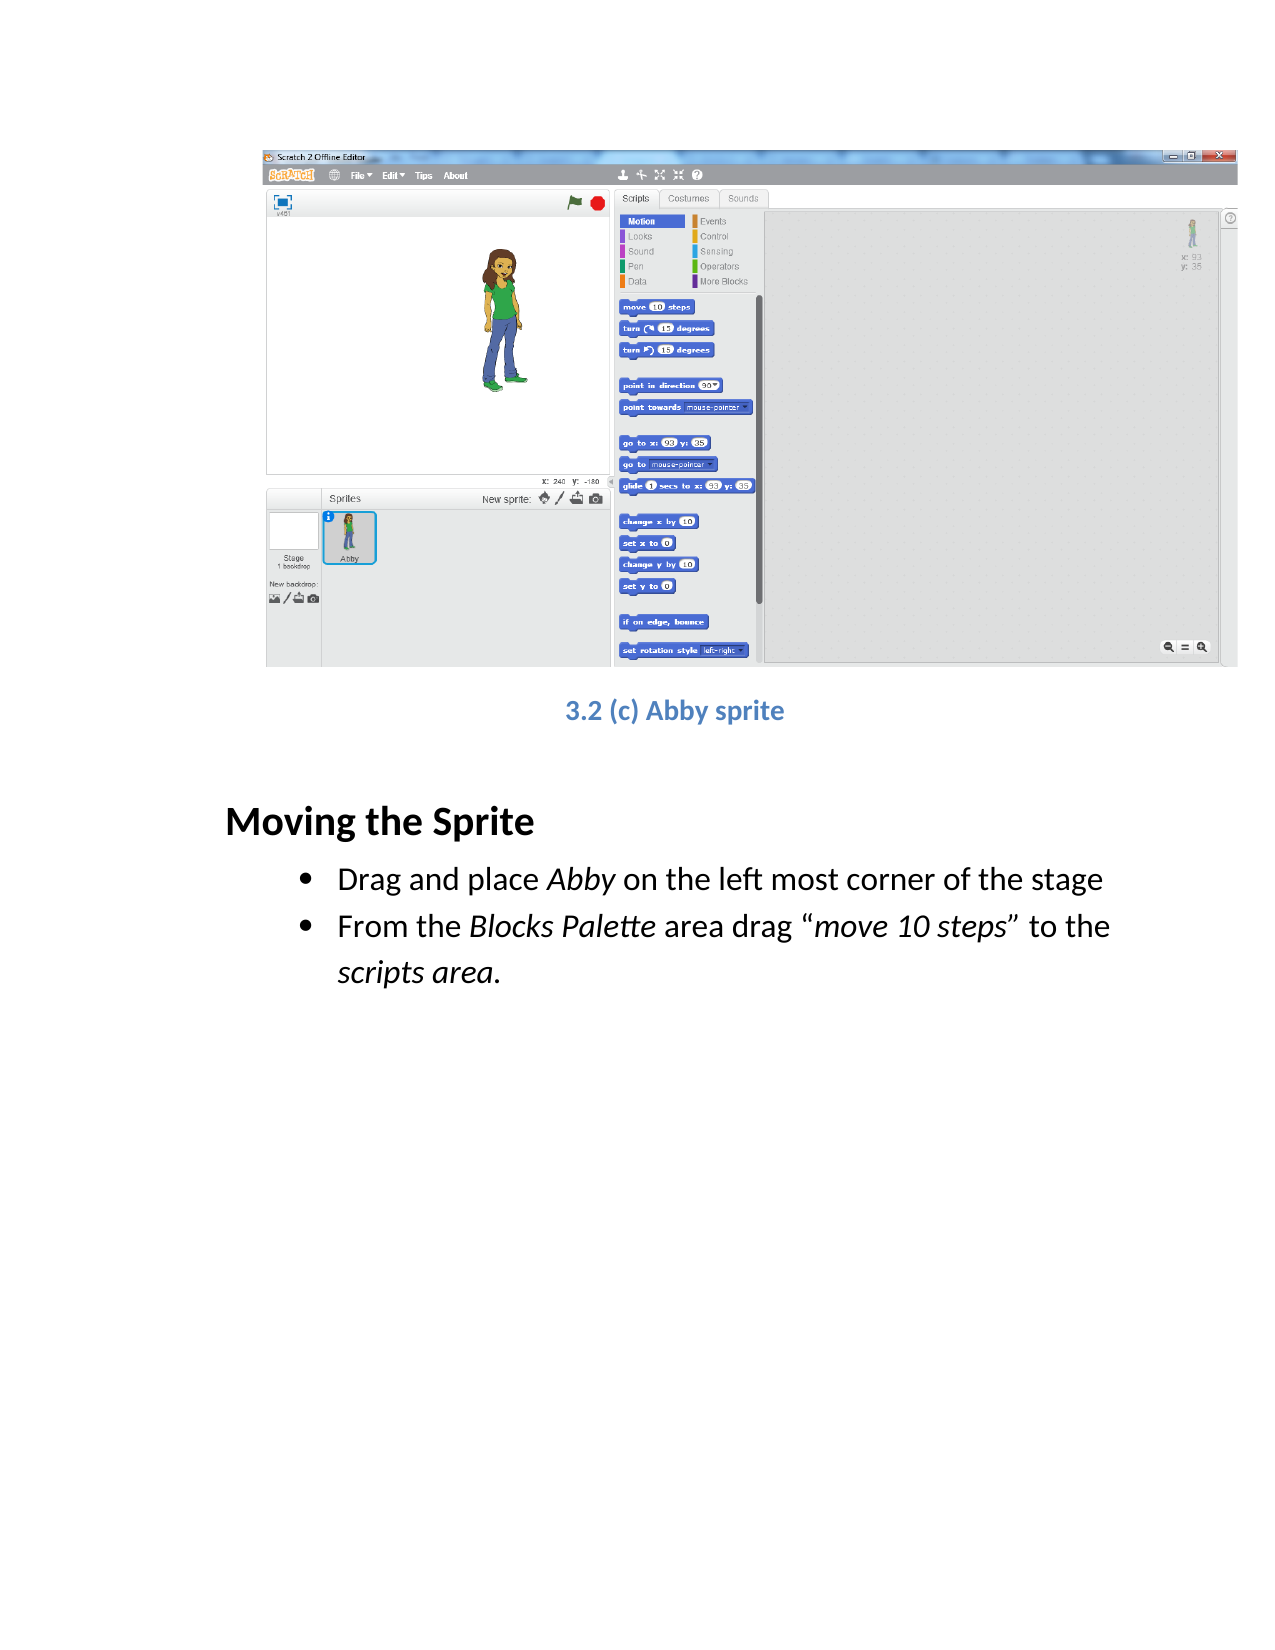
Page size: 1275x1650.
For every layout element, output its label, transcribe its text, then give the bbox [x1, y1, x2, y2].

list Drag and place Abby on the left most corner of the stage [300, 858, 1125, 898]
picture [262, 150, 1238, 667]
list 3.2 (c) Abby sprite [225, 692, 1125, 727]
list From the Blocks Palette area drag “move 10 steps” to the scripts area. [300, 904, 1125, 992]
text Moving the Sprite [225, 794, 1125, 845]
